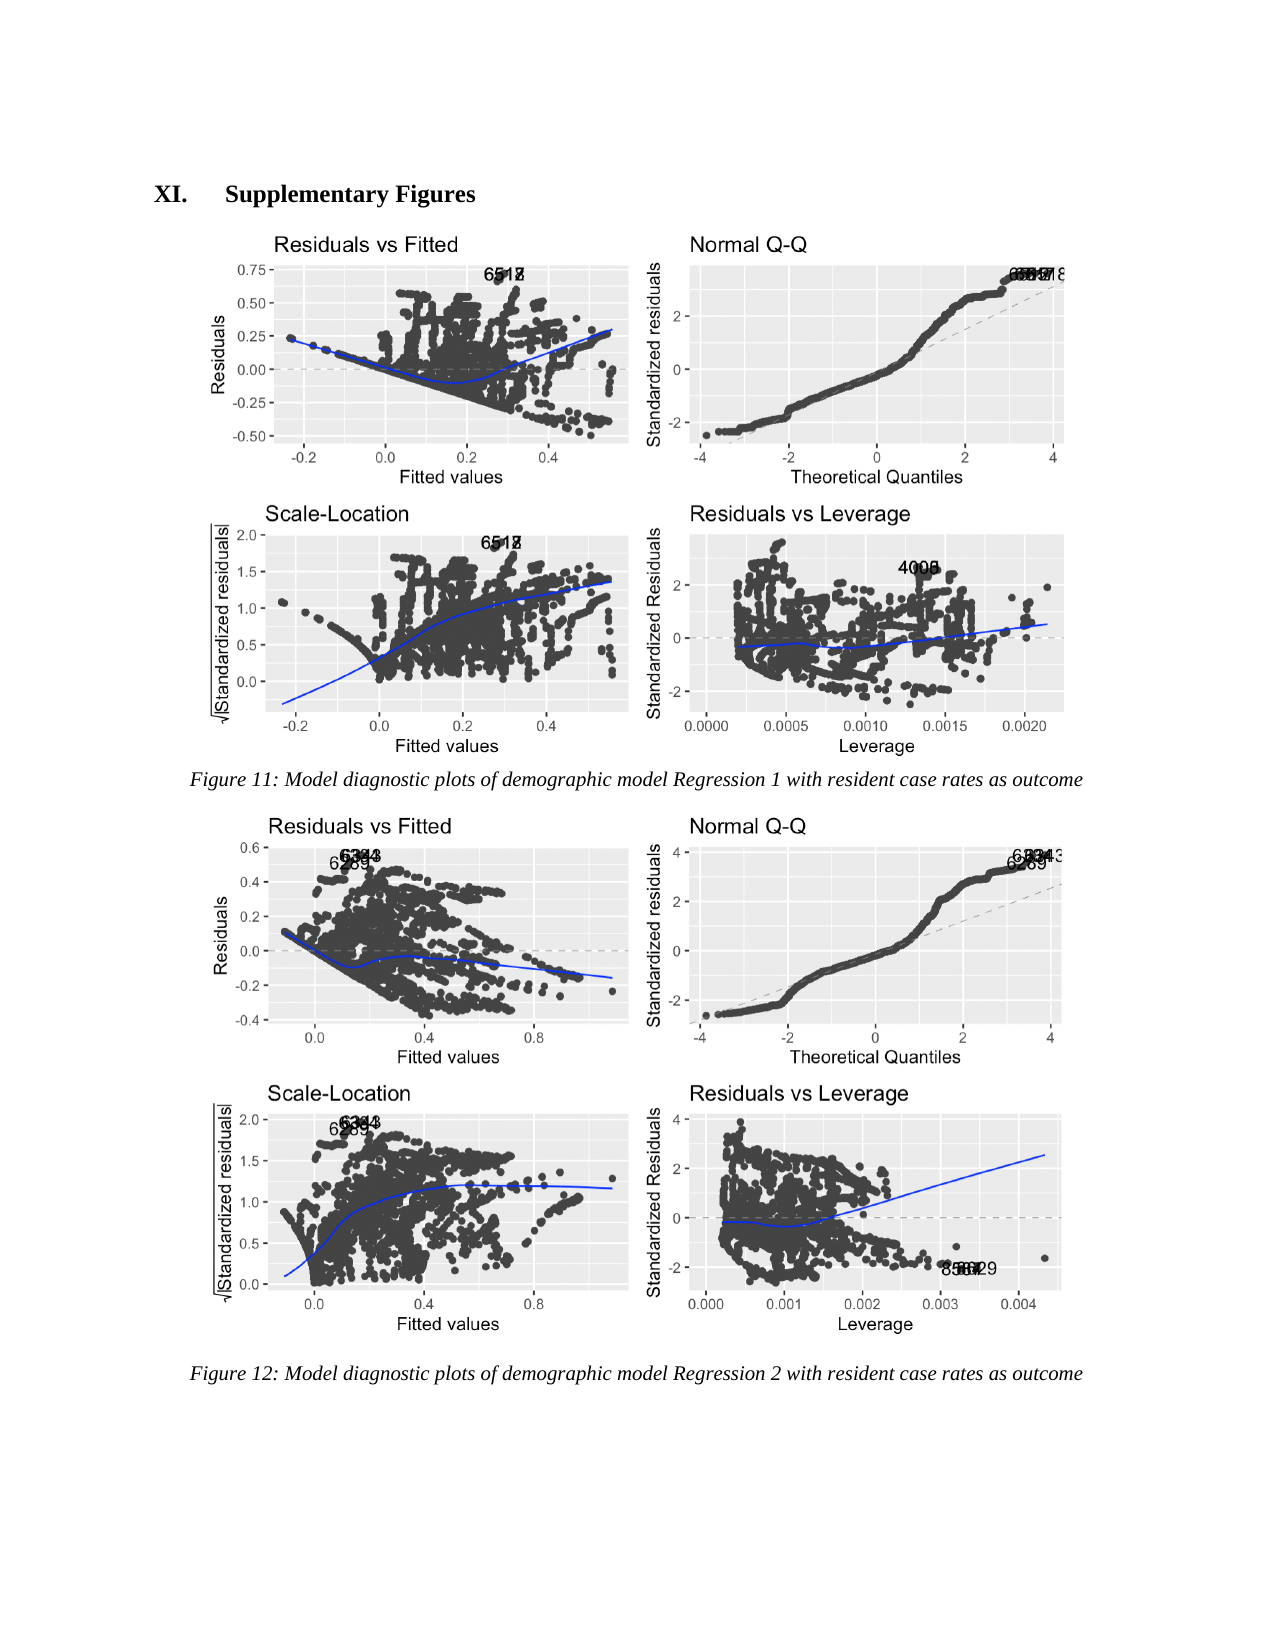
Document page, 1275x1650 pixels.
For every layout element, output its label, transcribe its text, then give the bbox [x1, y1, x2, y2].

picture [203, 228, 1072, 763]
subtitle Supplementary Figures [187, 179, 1125, 208]
picture [207, 811, 1068, 1341]
text Figure 11: Model diagnostic plots of demographic model Regression 1 with resident case rates as outcome [150, 766, 1125, 791]
text Figure 12: Model diagnostic plots of demographic model Regression 2 with resident case rates as outcome [150, 1361, 1125, 1385]
